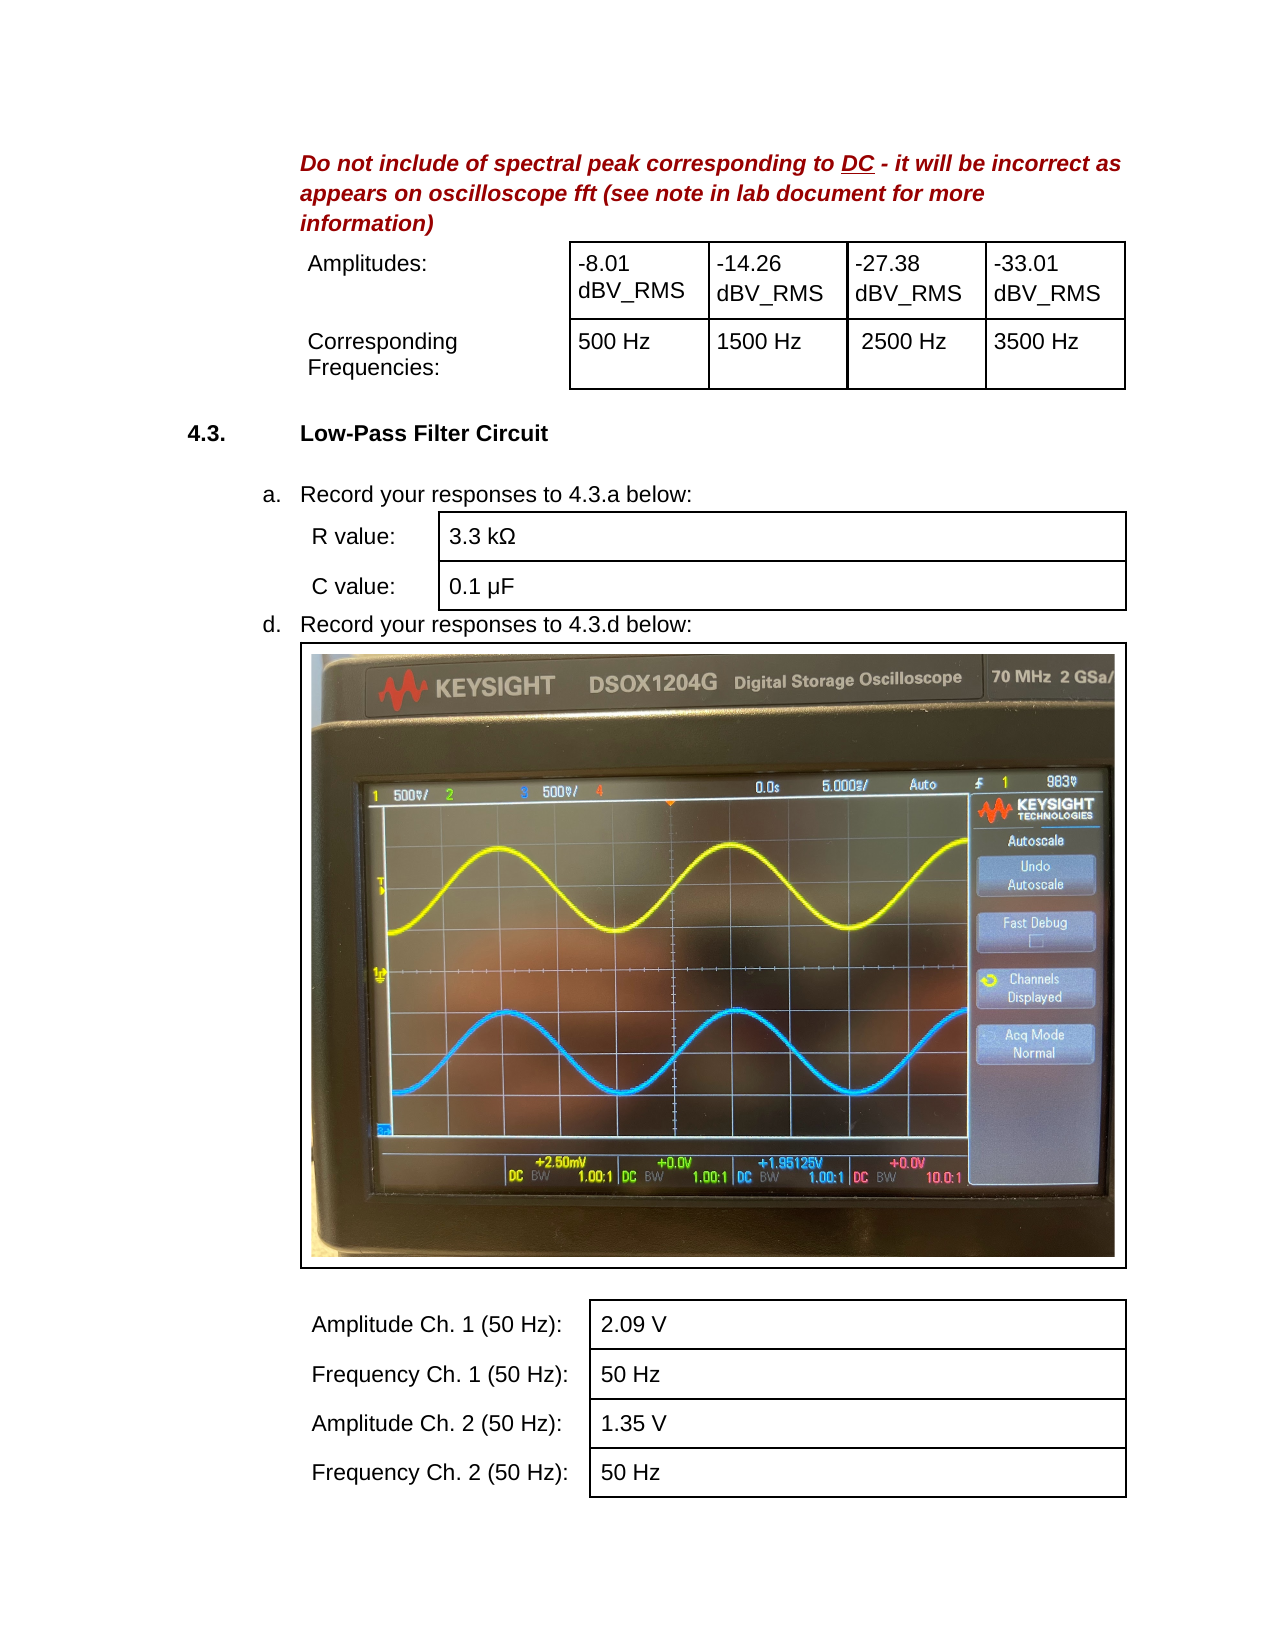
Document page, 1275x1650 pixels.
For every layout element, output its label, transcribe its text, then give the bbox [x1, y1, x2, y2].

table_header 2.09 V [591, 1301, 1125, 1348]
table_cell 50 Hz [591, 1350, 1125, 1397]
list Record your responses to 4.3.a below: [262, 481, 1125, 507]
table_cell Frequency Ch. 1 (50 Hz): [302, 1350, 589, 1397]
table_cell 50 Hz [591, 1449, 1125, 1496]
table_header Amplitude Ch. 1 (50 Hz): [302, 1301, 589, 1348]
table_cell 500 Hz [571, 320, 708, 388]
table_cell Frequency Ch. 2 (50 Hz): [302, 1449, 589, 1496]
table_header 3.3 kΩ [440, 513, 1125, 560]
table_cell 1500 Hz [710, 320, 846, 388]
table_cell 3500 Hz [987, 320, 1124, 388]
list Record your responses to 4.3.d below: [262, 611, 1125, 638]
table_header -27.38 dBV_RMS [849, 243, 985, 318]
table_header R value: [302, 513, 438, 560]
table_header -33.01 dBV_RMS [987, 243, 1124, 318]
table_cell 0.1 μF [440, 562, 1125, 609]
table_cell Corresponding Frequencies: [300, 318, 569, 388]
list Low-Pass Filter Circuit [187, 420, 1125, 447]
table_cell C value: [302, 562, 438, 609]
table_cell Amplitude Ch. 2 (50 Hz): [302, 1400, 589, 1447]
table_header Amplitudes: [300, 241, 569, 318]
table_header -14.26 dBV_RMS [710, 243, 846, 318]
text Do not include of spectral peak corresponding to DC - it will be incorrect as appears on oscilloscope fft (see note in lab document for more information) [300, 150, 1125, 237]
table_header [302, 644, 1125, 1267]
picture [311, 654, 1115, 1257]
table_cell 2500 Hz [849, 320, 985, 388]
table_cell 1.35 V [591, 1400, 1125, 1447]
table_header -8.01 dBV_RMS [571, 243, 708, 318]
